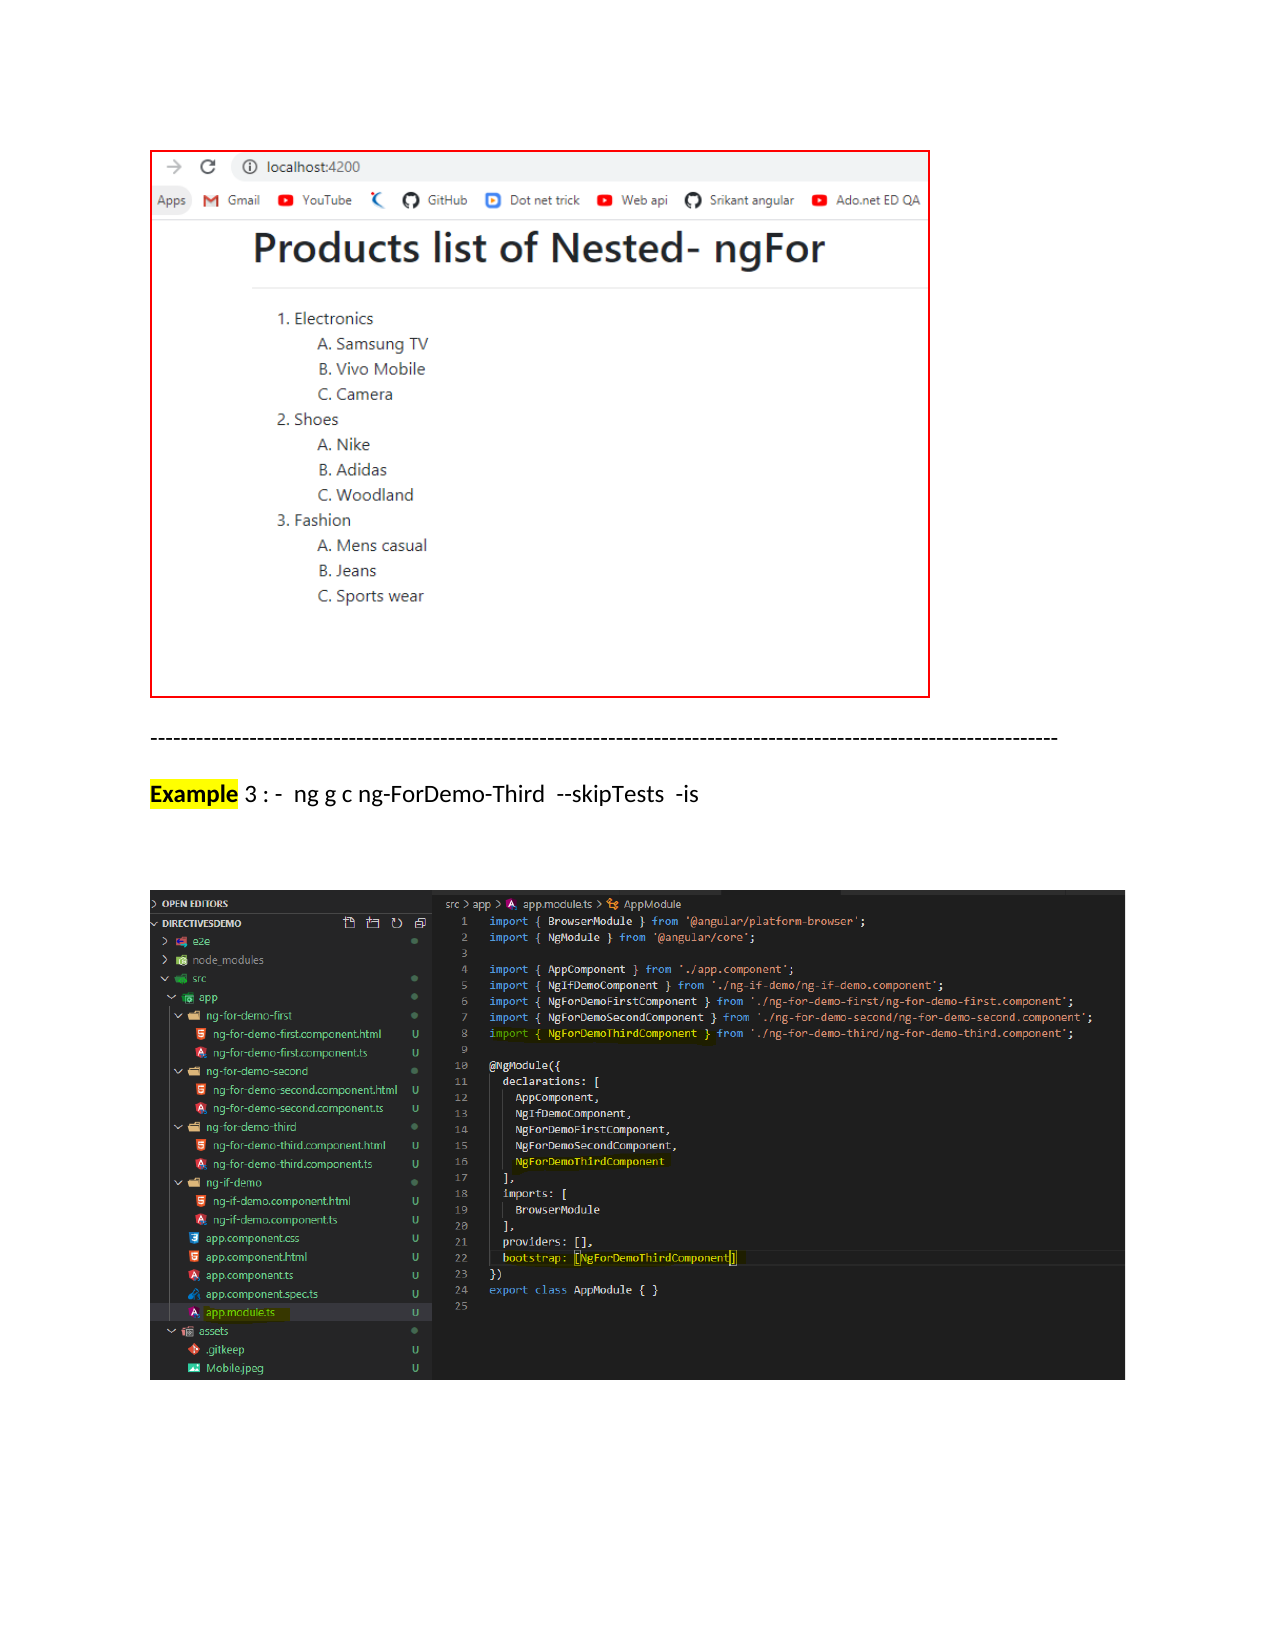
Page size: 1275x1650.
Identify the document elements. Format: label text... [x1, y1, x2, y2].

picture [150, 890, 1125, 1380]
text ----------------------------------------------------------------------------------------------------------------------- [150, 723, 1125, 753]
picture [152, 152, 928, 696]
text Example 3 : - ng g c ng-ForDemo-Third --skipTests -is [150, 778, 1125, 809]
